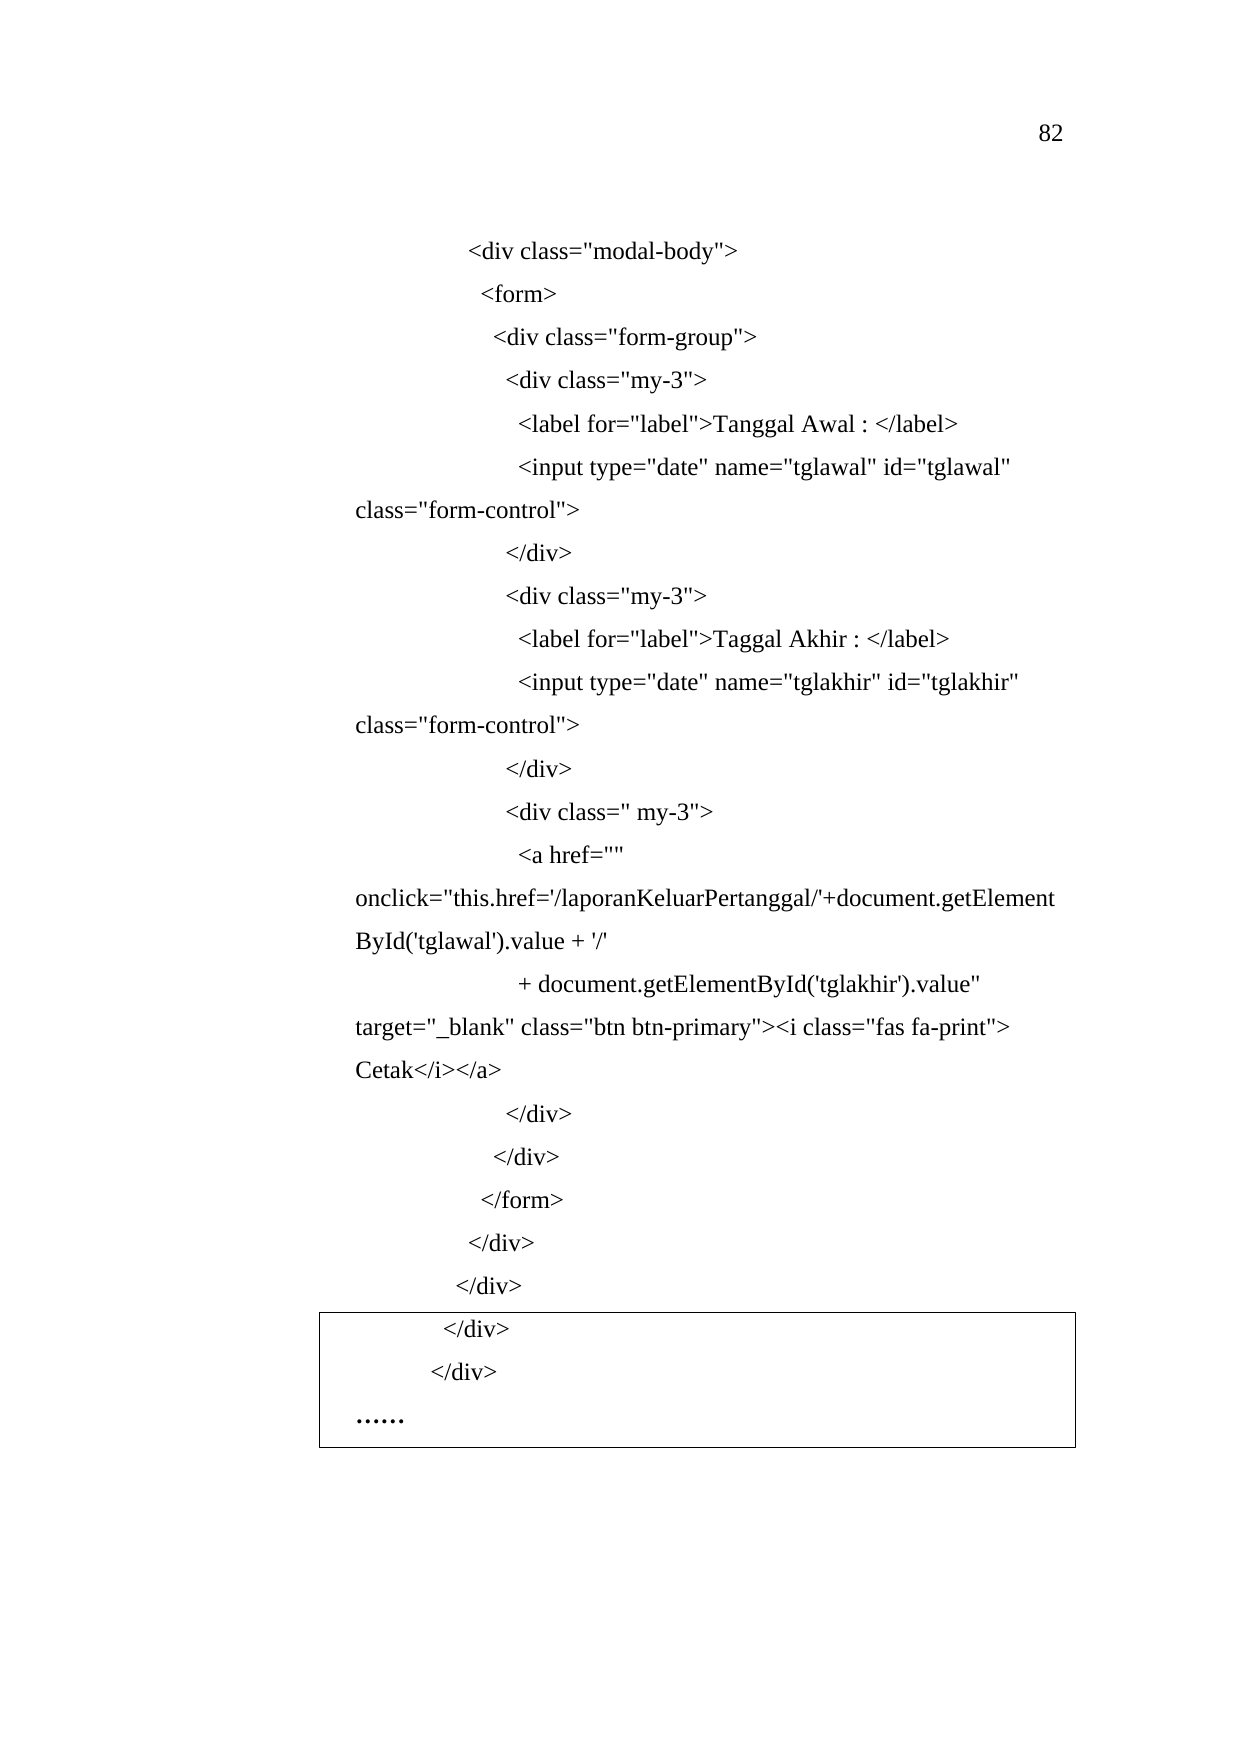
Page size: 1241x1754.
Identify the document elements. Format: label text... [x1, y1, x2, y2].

list + document.getElementById('tglakhir').value" target="_blank" class="btn btn-primary"><i class="fas fa-print"> Cetak</i></a> [355, 969, 1063, 1084]
list <div class="my-3"> [355, 581, 1063, 610]
list </div> [355, 1271, 1063, 1300]
list <form> [355, 279, 1063, 308]
list </div> [355, 1357, 1063, 1386]
list </div> [355, 1099, 1063, 1127]
list <label for="label">Tanggal Awal : </label> [355, 409, 1063, 437]
list </div> [355, 754, 1063, 782]
list <label for="label">Taggal Akhir : </label> [355, 624, 1063, 653]
list …… [355, 1401, 1063, 1429]
list <div class=" my-3"> [355, 797, 1063, 826]
list <input type="date" name="tglawal" id="tglawal" class="form-control"> [355, 452, 1063, 524]
list <div class="modal-body"> [355, 236, 1063, 265]
list <input type="date" name="tglakhir" id="tglakhir" class="form-control"> [355, 667, 1063, 739]
list </form> [355, 1185, 1063, 1214]
list <a href="" onclick="this.href='/laporanKeluarPertanggal/'+document.getElementById('tglawal').value + '/' [355, 840, 1063, 955]
list </div> [355, 1314, 1063, 1343]
list <div class="my-3"> [355, 366, 1063, 394]
list <div class="form-group"> [355, 322, 1063, 351]
list </div> [355, 1228, 1063, 1257]
list </div> [355, 538, 1063, 567]
list </div> [355, 1142, 1063, 1171]
